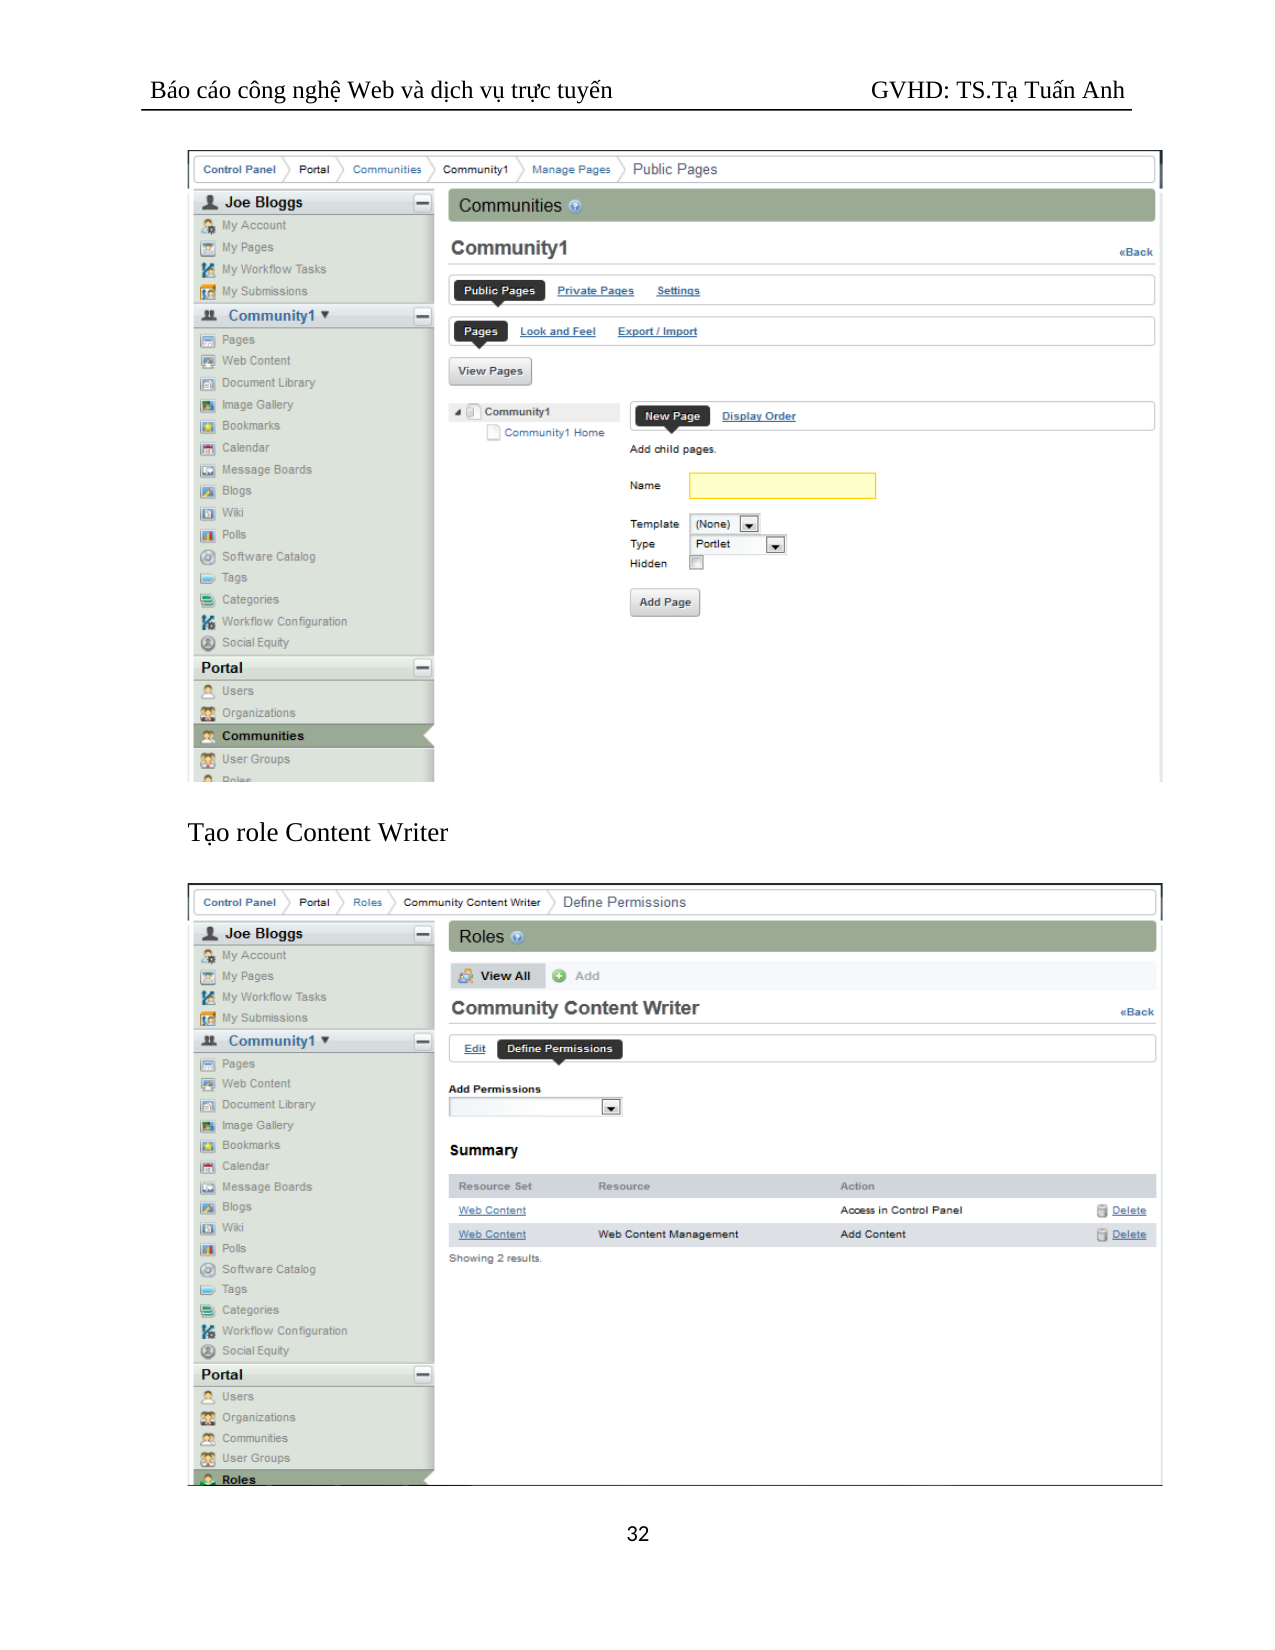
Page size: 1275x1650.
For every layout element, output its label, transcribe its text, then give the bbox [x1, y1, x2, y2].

text Tạo role Content Writer [187, 816, 1125, 847]
picture [187, 150, 1163, 782]
picture [187, 883, 1163, 1486]
